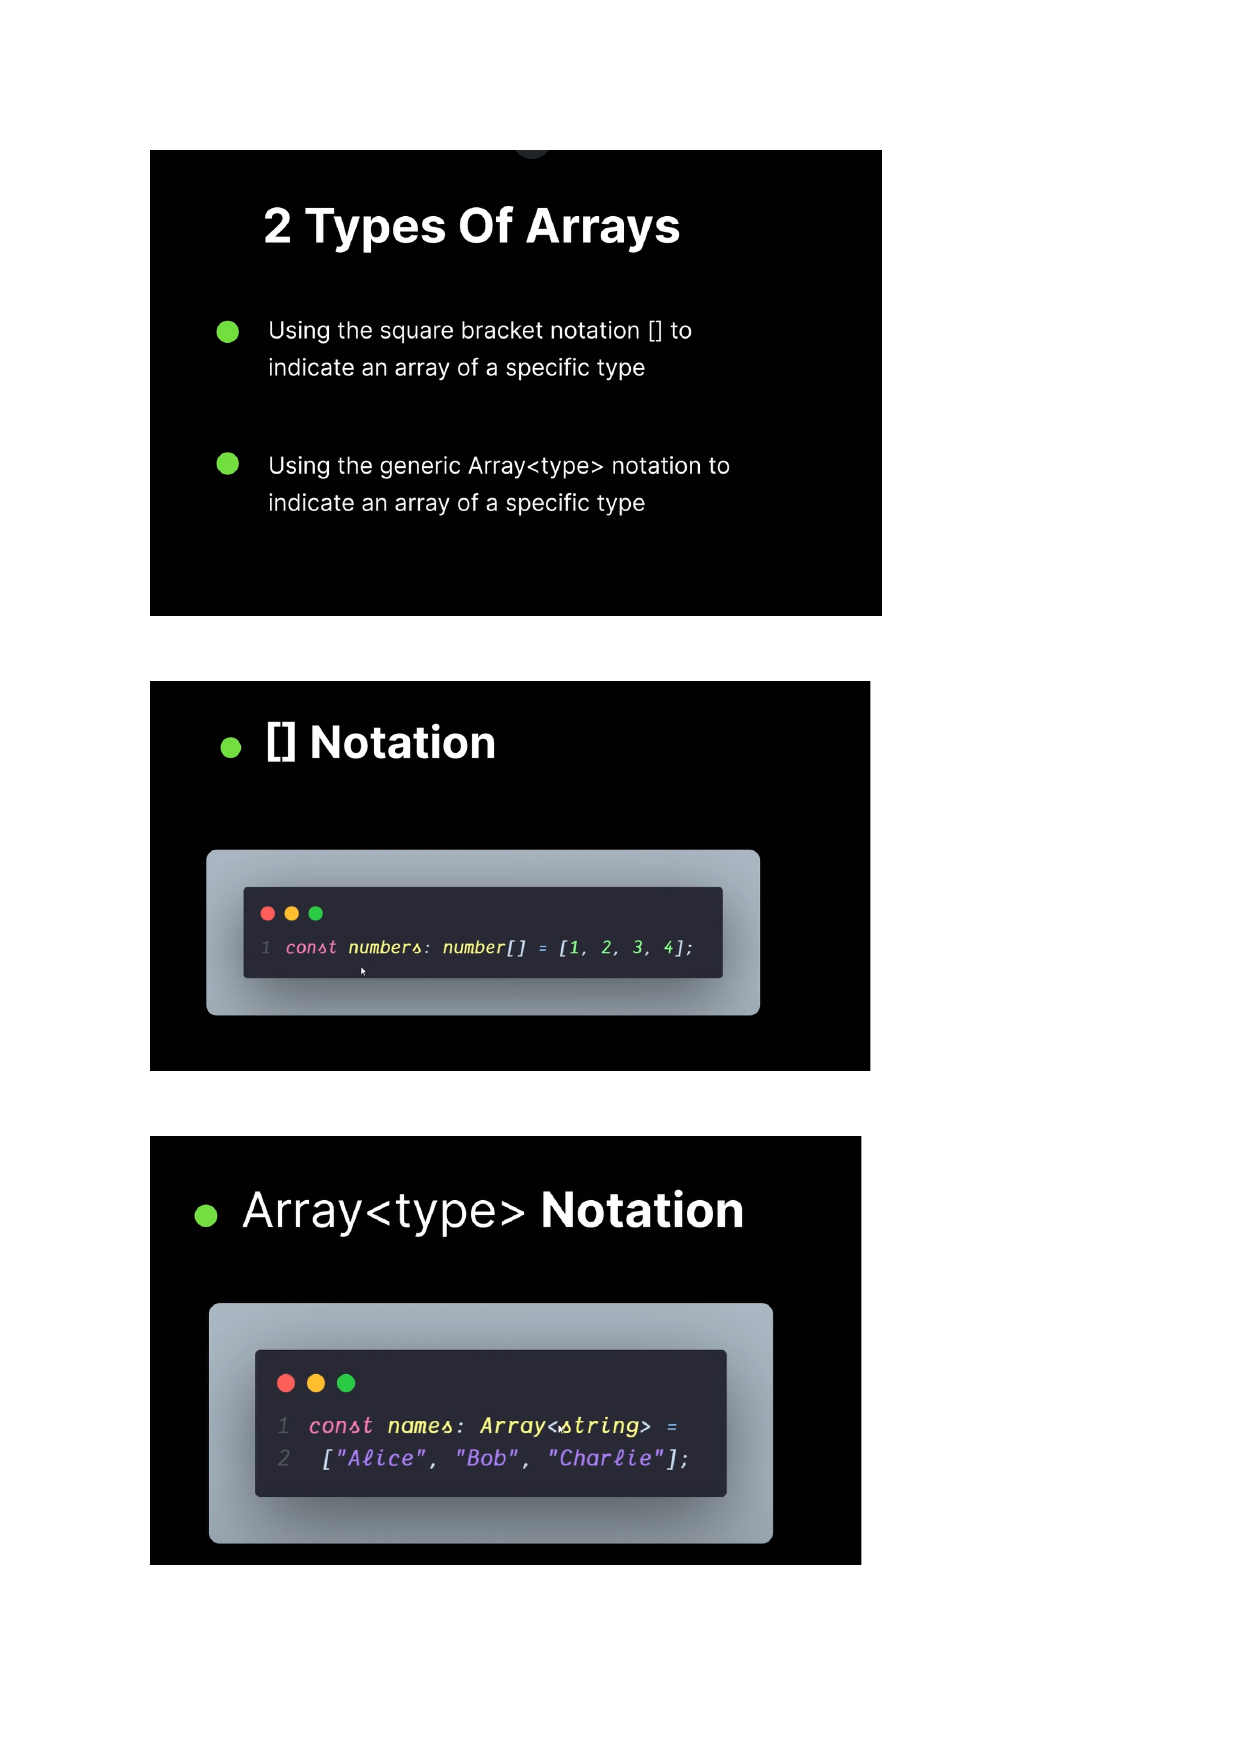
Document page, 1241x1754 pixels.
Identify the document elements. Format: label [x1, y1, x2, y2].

picture [150, 681, 871, 1071]
picture [150, 150, 882, 616]
picture [150, 1136, 862, 1565]
